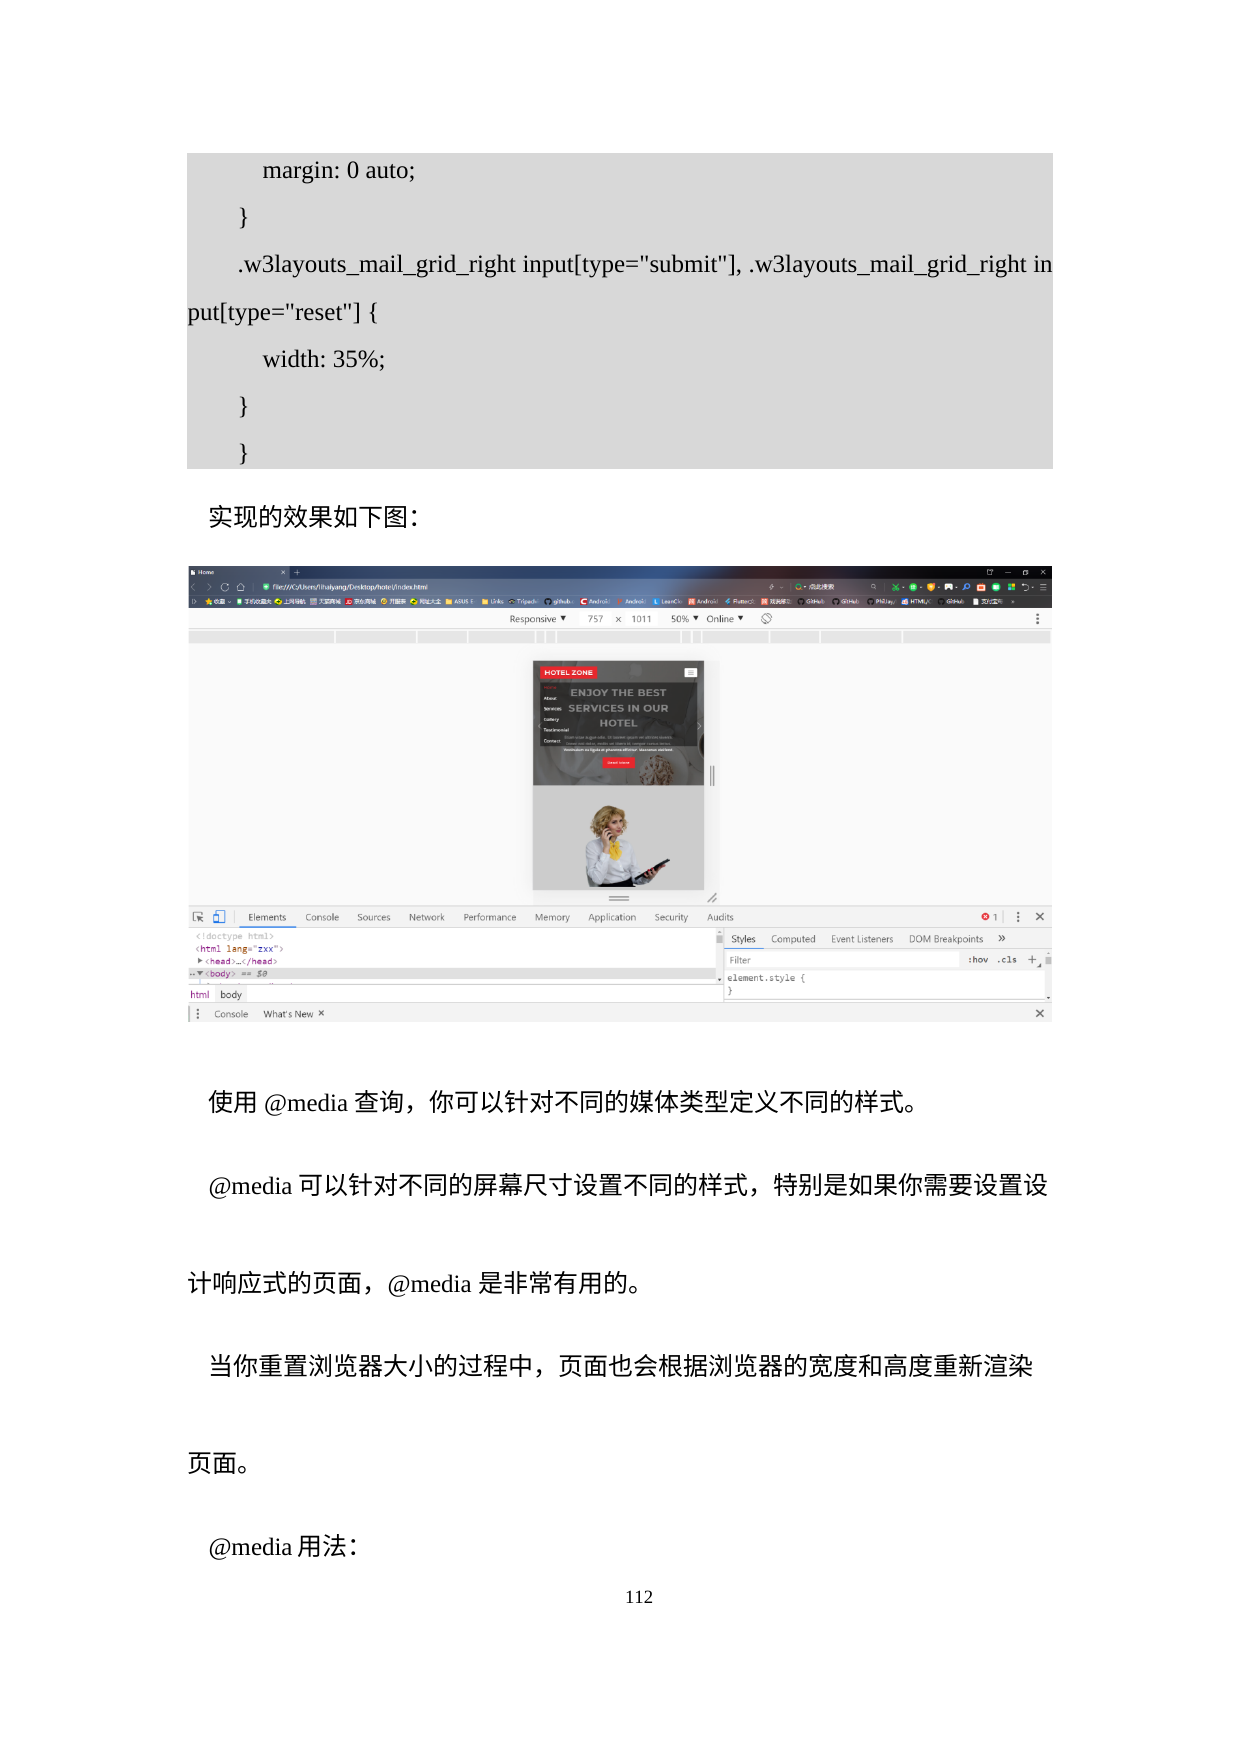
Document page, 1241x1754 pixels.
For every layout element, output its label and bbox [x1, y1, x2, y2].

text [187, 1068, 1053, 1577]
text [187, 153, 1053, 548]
picture [188, 566, 1052, 1022]
